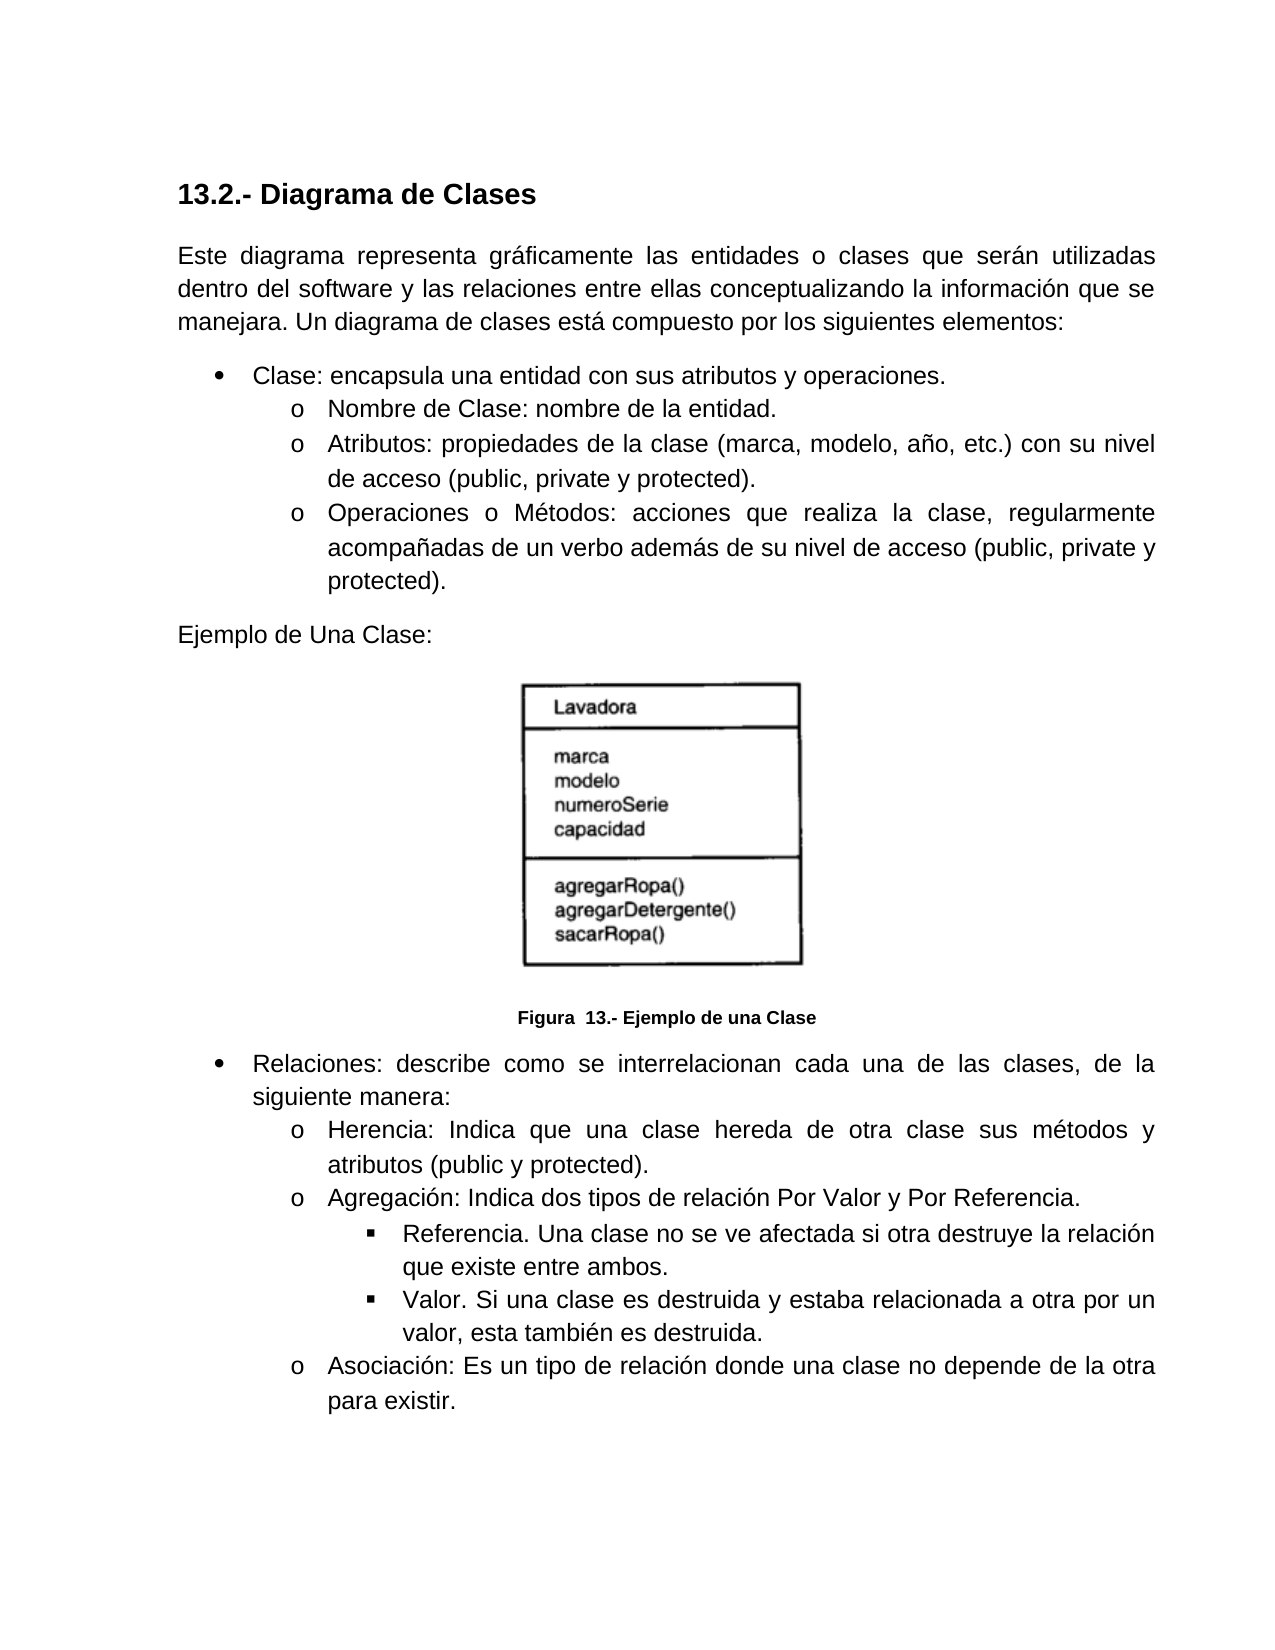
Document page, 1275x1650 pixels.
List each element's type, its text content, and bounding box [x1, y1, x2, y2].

list Valor. Si una clase es destruida y estaba relacionada a otra por un valor, esta también es destruida. [365, 1285, 1157, 1347]
text Figura .- Ejemplo de una Clase [177, 1007, 1157, 1028]
list Clase: encapsula una entidad con sus atributos y operaciones. [215, 361, 1157, 389]
subtitle 13.2.- Diagrama de Clases [177, 177, 1157, 211]
text Ejemplo de Una Clase: [177, 619, 1157, 648]
list Nombre de Clase: nombre de la entidad. [290, 394, 1157, 425]
list Operaciones o Métodos: acciones que realiza la clase, regularmente acompañadas de un verbo además de su nivel de acceso (public, private y protected). [290, 497, 1157, 594]
list Atributos: propiedades de la clase (marca, modelo, año, etc.) con su nivel de acceso (public, private y protected). [290, 429, 1157, 493]
list Herencia: Indica que una clase hereda de otra clase sus métodos y atributos (public y protected). [290, 1115, 1157, 1179]
list Referencia. Una clase no se ve afectada si otra destruye la relación que existe entre ambos. [365, 1219, 1157, 1281]
list Relaciones: describe como se interrelacionan cada una de las clases, de la siguiente manera: [215, 1049, 1157, 1111]
picture [515, 673, 819, 982]
list Agregación: Indica dos tipos de relación Por Valor y Por Referencia. [290, 1183, 1157, 1214]
list Asociación: Es un tipo de relación donde una clase no depende de la otra para existir. [290, 1351, 1157, 1415]
text Este diagrama representa gráficamente las entidades o clases que serán utilizadas dentro del software y las relaciones entre ellas conceptualizando la información que se manejara. Un diagrama de clases está compuesto por los siguientes elementos: [177, 241, 1157, 336]
